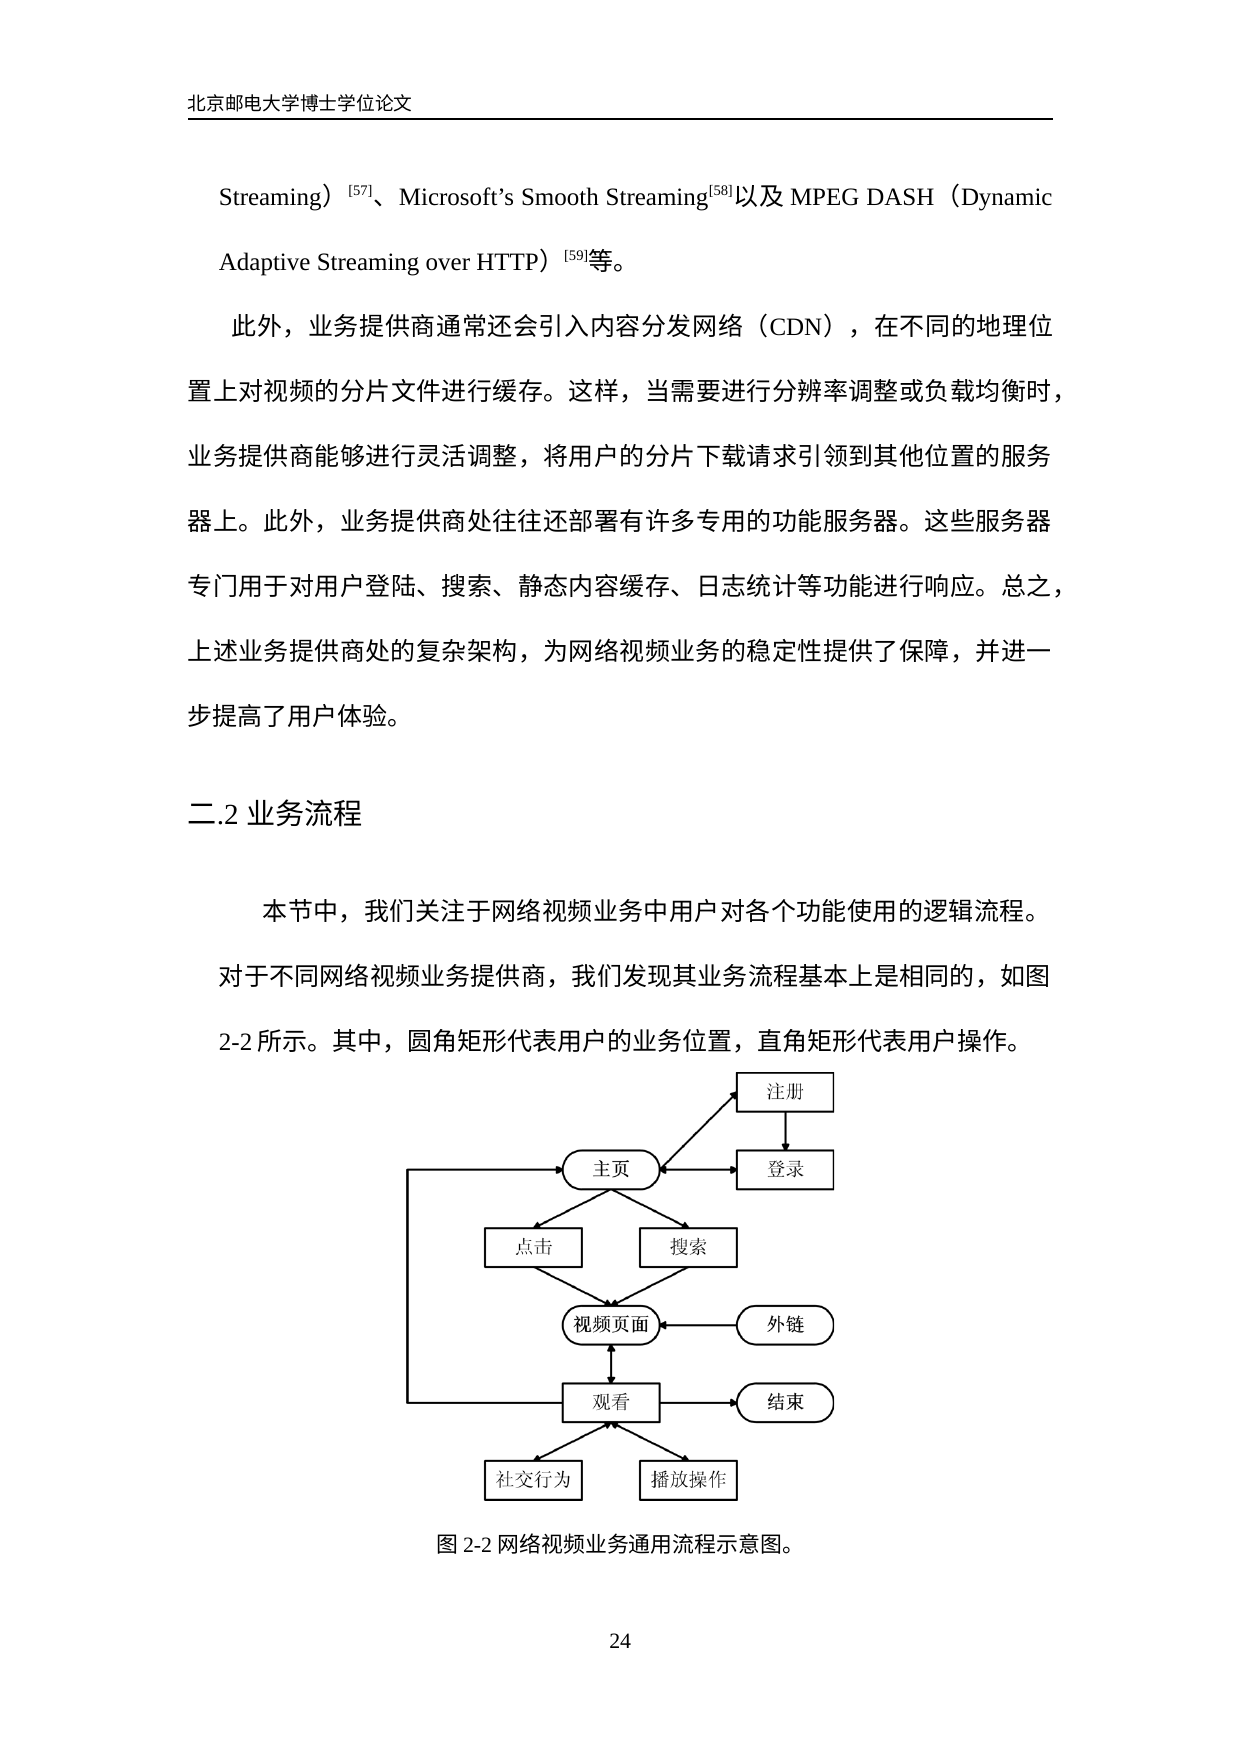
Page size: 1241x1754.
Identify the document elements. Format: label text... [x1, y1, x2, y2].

text 图2-2 网络视频业务通用流程示意图。 [187, 1527, 1053, 1559]
picture [406, 1072, 835, 1501]
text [219, 162, 1053, 292]
text 此外，业务提供商通常还会引入内容分发网络（CDN），在不同的地理位置上对视频的分片文件进行缓存。这样，当需要进行分辨率调整或负载均衡时，业务提供商能够进行灵活调整，将用户的分片下载请求引领到其他位置的服务器上。此外，业务提供商处往往还部署有许多专用的功能服务器。这些服务器专门用于对用户登陆、搜索、静态内容缓存、日志统计等功能进行响应。总之，上述业务提供商处的复杂架构，为网络视频业务的稳定性提供了保障，并进一步提高了用户体验。 [187, 292, 1053, 747]
text 业务流程 [187, 779, 1053, 844]
text 本节中，我们关注于网络视频业务中用户对各个功能使用的逻辑流程。对于不同网络视频业务提供商，我们发现其业务流程基本上是相同的，如图2-2所示。其中，圆角矩形代表用户的业务位置，直角矩形代表用户操作。 [219, 877, 1053, 1072]
